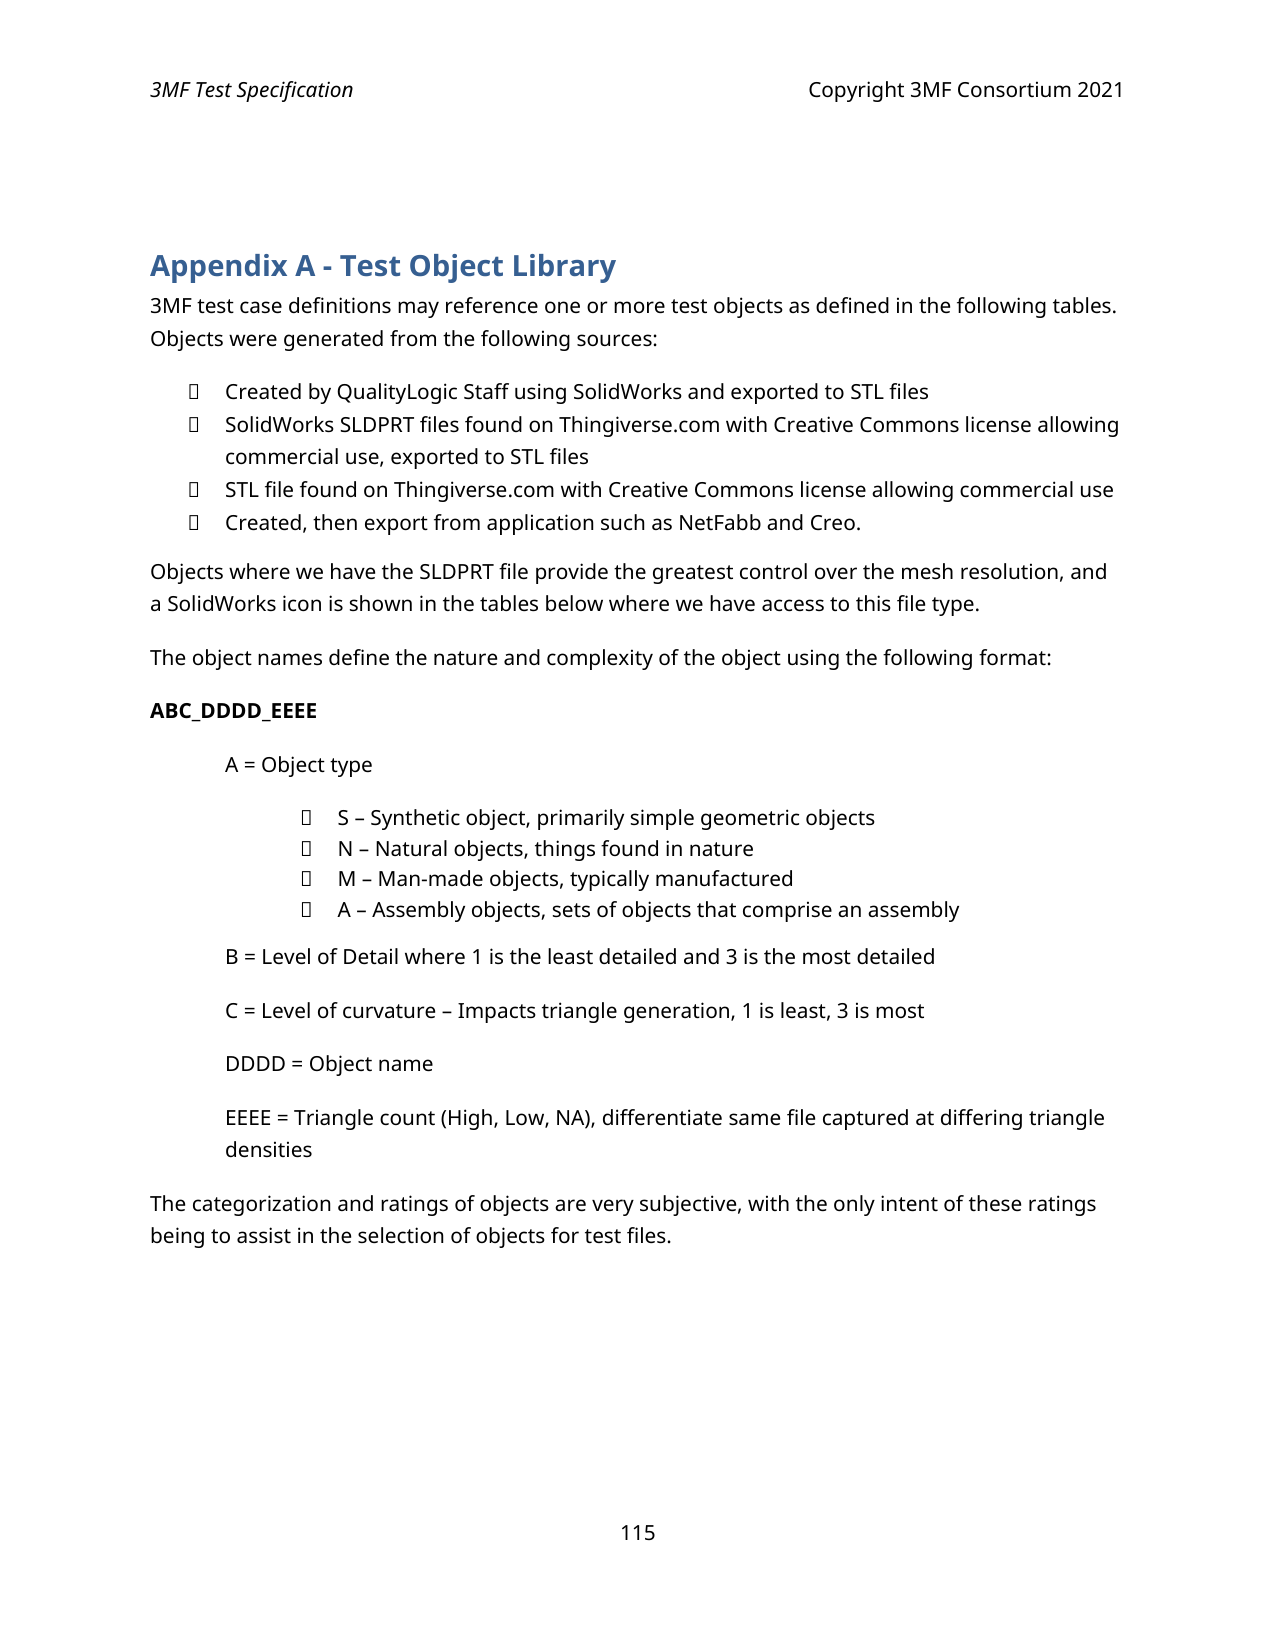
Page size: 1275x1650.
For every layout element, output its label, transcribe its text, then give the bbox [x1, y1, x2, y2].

list Created, then export from application such as NetFabb and Creo. [187, 508, 1125, 536]
text B = Level of Detail where 1 is the least detailed and 3 is the most detailed [225, 942, 1125, 971]
text C = Level of curvature – Impacts triangle generation, 1 is least, 3 is most [225, 996, 1125, 1024]
list STL file found on Thingiverse.com with Creative Commons license allowing commercial use [187, 475, 1125, 503]
text 3MF test case definitions may reference one or more test objects as defined in the following tables. Objects were generated from the following sources: [150, 291, 1125, 352]
list S – Synthetic object, primarily simple geometric objects [300, 803, 1125, 832]
text Objects where we have the SLDPRT file provide the greatest control over the mesh resolution, and a SolidWorks icon is shown in the tables below where we have access to this file type. [150, 557, 1125, 618]
list Created by QualityLogic Staff using SolidWorks and exported to STL files [187, 377, 1125, 406]
list N – Natural objects, things found in nature [300, 834, 1125, 862]
text ABC_DDDD_EEEE [150, 696, 1125, 725]
list M – Man-made objects, typically manufactured [300, 864, 1125, 893]
text DDDD = Object name [225, 1049, 1125, 1078]
text EEEE = Triangle count (High, Low, NA), differentiate same file captured at differing triangle densities [225, 1103, 1125, 1164]
list SolidWorks SLDPRT files found on Thingiverse.com with Creative Commons license allowing commercial use, exported to STL files [187, 410, 1125, 471]
text The object names define the nature and complexity of the object using the following format: [150, 643, 1125, 671]
list A – Assembly objects, sets of objects that comprise an assembly [300, 895, 1125, 924]
text A = Object type [225, 750, 1125, 778]
text The categorization and ratings of objects are very subjective, with the only intent of these ratings being to assist in the selection of objects for test files. [150, 1189, 1125, 1250]
subtitle Appendix A - Test Object Library [150, 246, 1125, 285]
